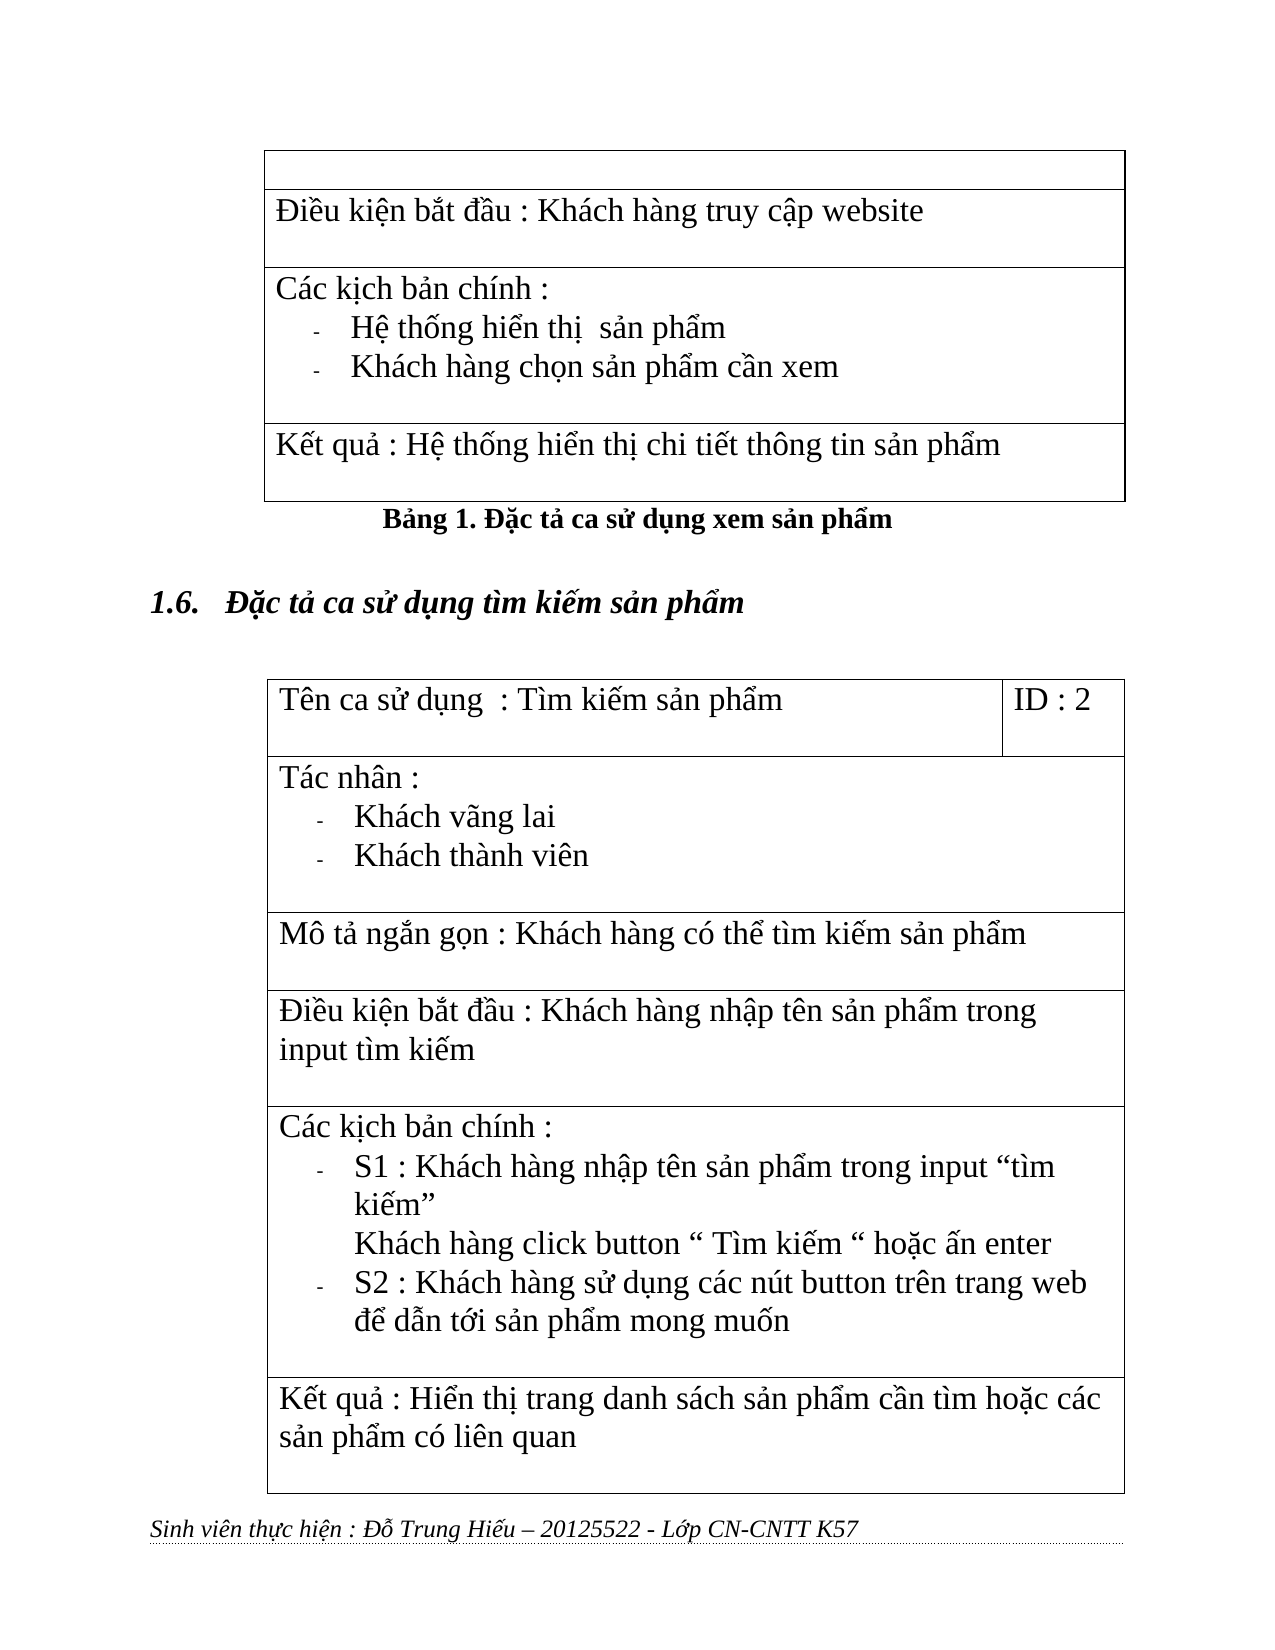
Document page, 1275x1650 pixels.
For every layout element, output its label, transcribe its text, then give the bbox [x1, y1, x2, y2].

table_cell Điều kiện bắt đầu : Khách hàng truy cập website [265, 190, 1124, 267]
table_cell Kết quả : Hệ thống hiển thị chi tiết thông tin sản phẩm [265, 424, 1124, 501]
table_cell Kết quả : Hiển thị trang danh sách sản phẩm cần tìm hoặc các sản phẩm có liên quan [268, 1378, 1124, 1493]
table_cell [265, 151, 1124, 189]
text Bảng 1. Đặc tả ca sử dụng xem sản phẩm [150, 502, 1125, 535]
list Đặc tả ca sử dụng tìm kiếm sản phẩm [150, 582, 1125, 620]
table_cell Điều kiện bắt đầu : Khách hàng nhập tên sản phẩm trong input tìm kiếm [268, 991, 1124, 1106]
table_cell Mô tả ngắn gọn : Khách hàng có thể tìm kiếm sản phẩm [268, 913, 1124, 990]
table_header Tên ca sử dụng : Tìm kiếm sản phẩm [268, 680, 1002, 756]
table_cell Các kịch bản chính : S1 : Khách hàng nhập tên sản phẩm trong input “tìm kiếm” Khách hàng click button “ Tìm kiếm “ hoặc ấn enter S2 : Khách hàng sử dụng các nút button trên trang web để dẫn tới sản phẩm mong muốn [268, 1107, 1124, 1377]
table_cell Các kịch bản chính : Hệ thống hiển thị sản phẩm Khách hàng chọn sản phẩm cần xem [265, 268, 1124, 423]
table_header ID : 2 [1003, 680, 1124, 756]
table_cell Tác nhân : Khách vãng lai Khách thành viên [268, 757, 1124, 912]
